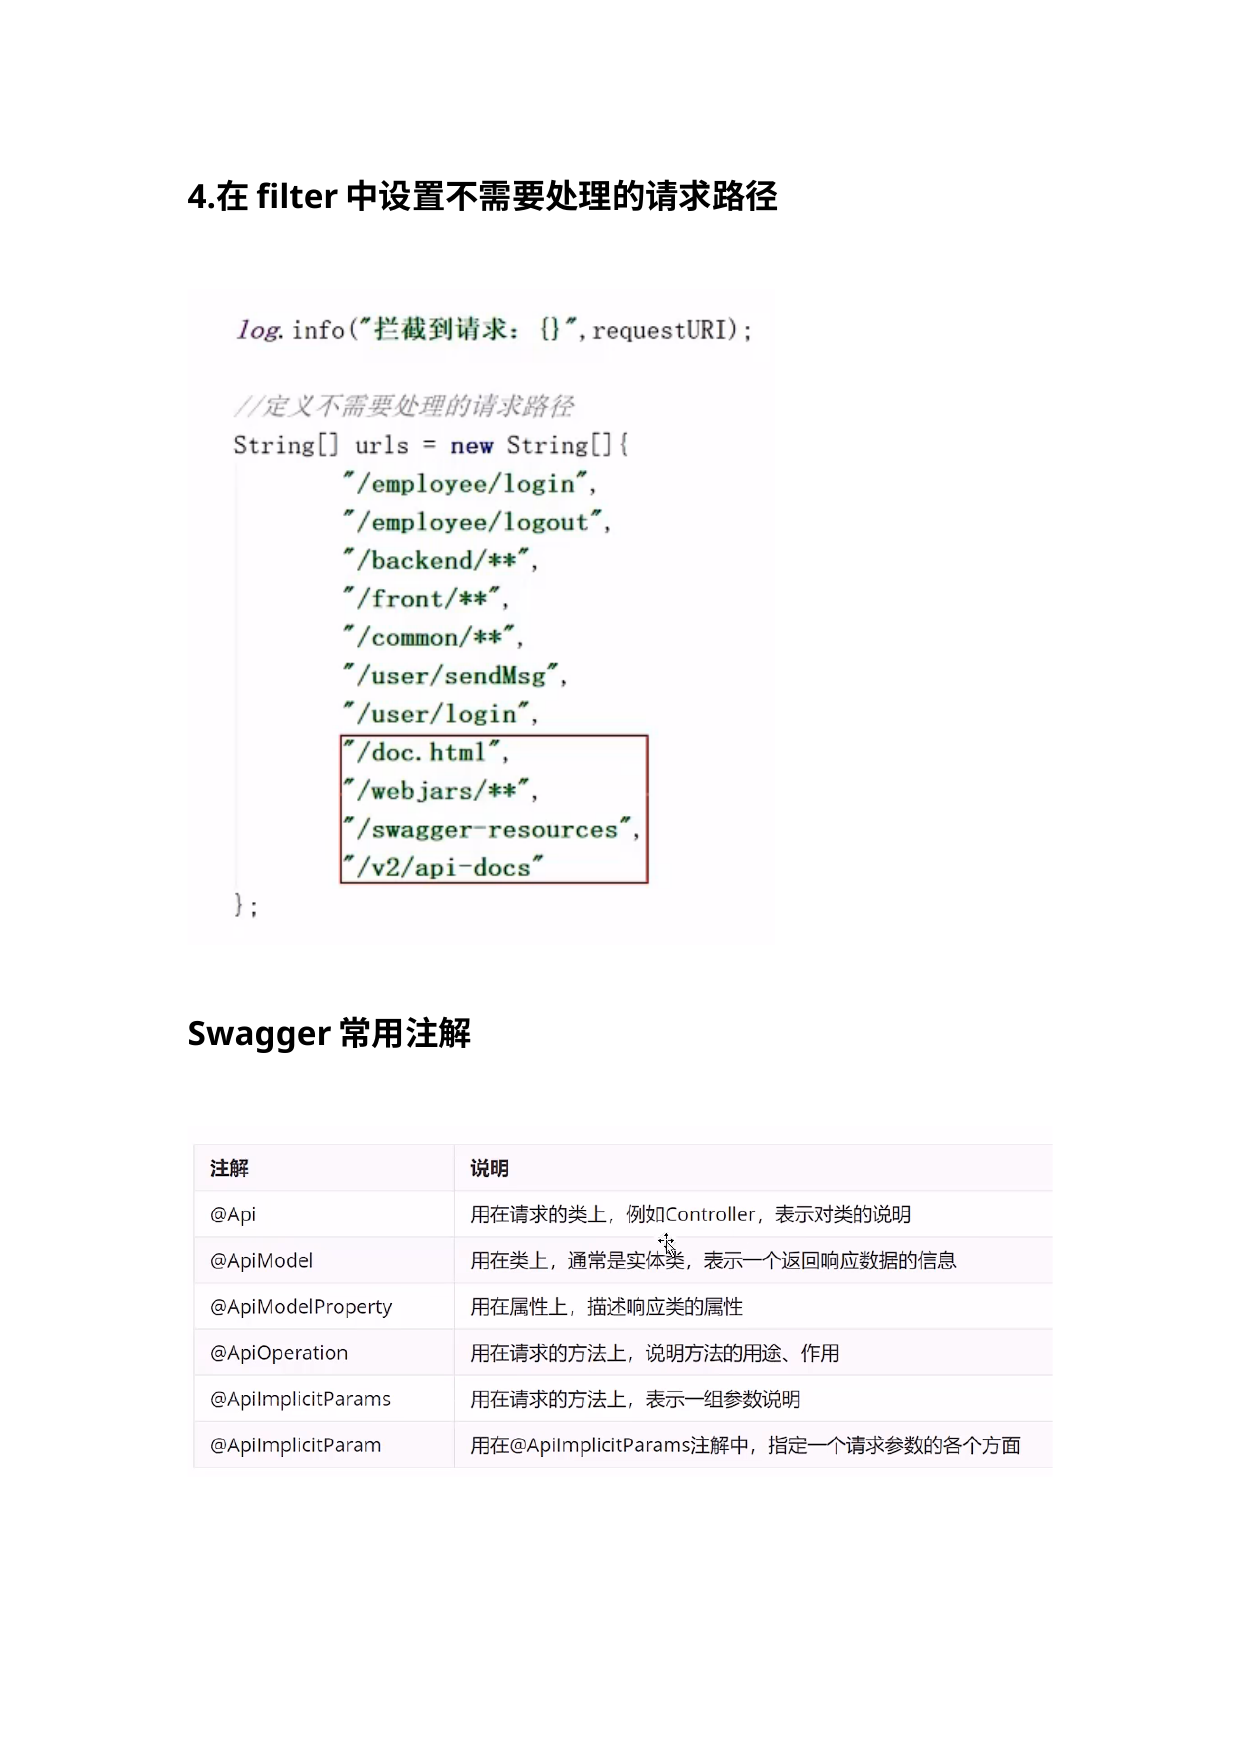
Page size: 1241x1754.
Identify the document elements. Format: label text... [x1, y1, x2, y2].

picture [187, 289, 775, 945]
picture [187, 1126, 1053, 1477]
subtitle Swagger常用注解 [187, 999, 1053, 1064]
subtitle 4.在filter中设置不需要处理的请求路径 [187, 162, 1053, 227]
